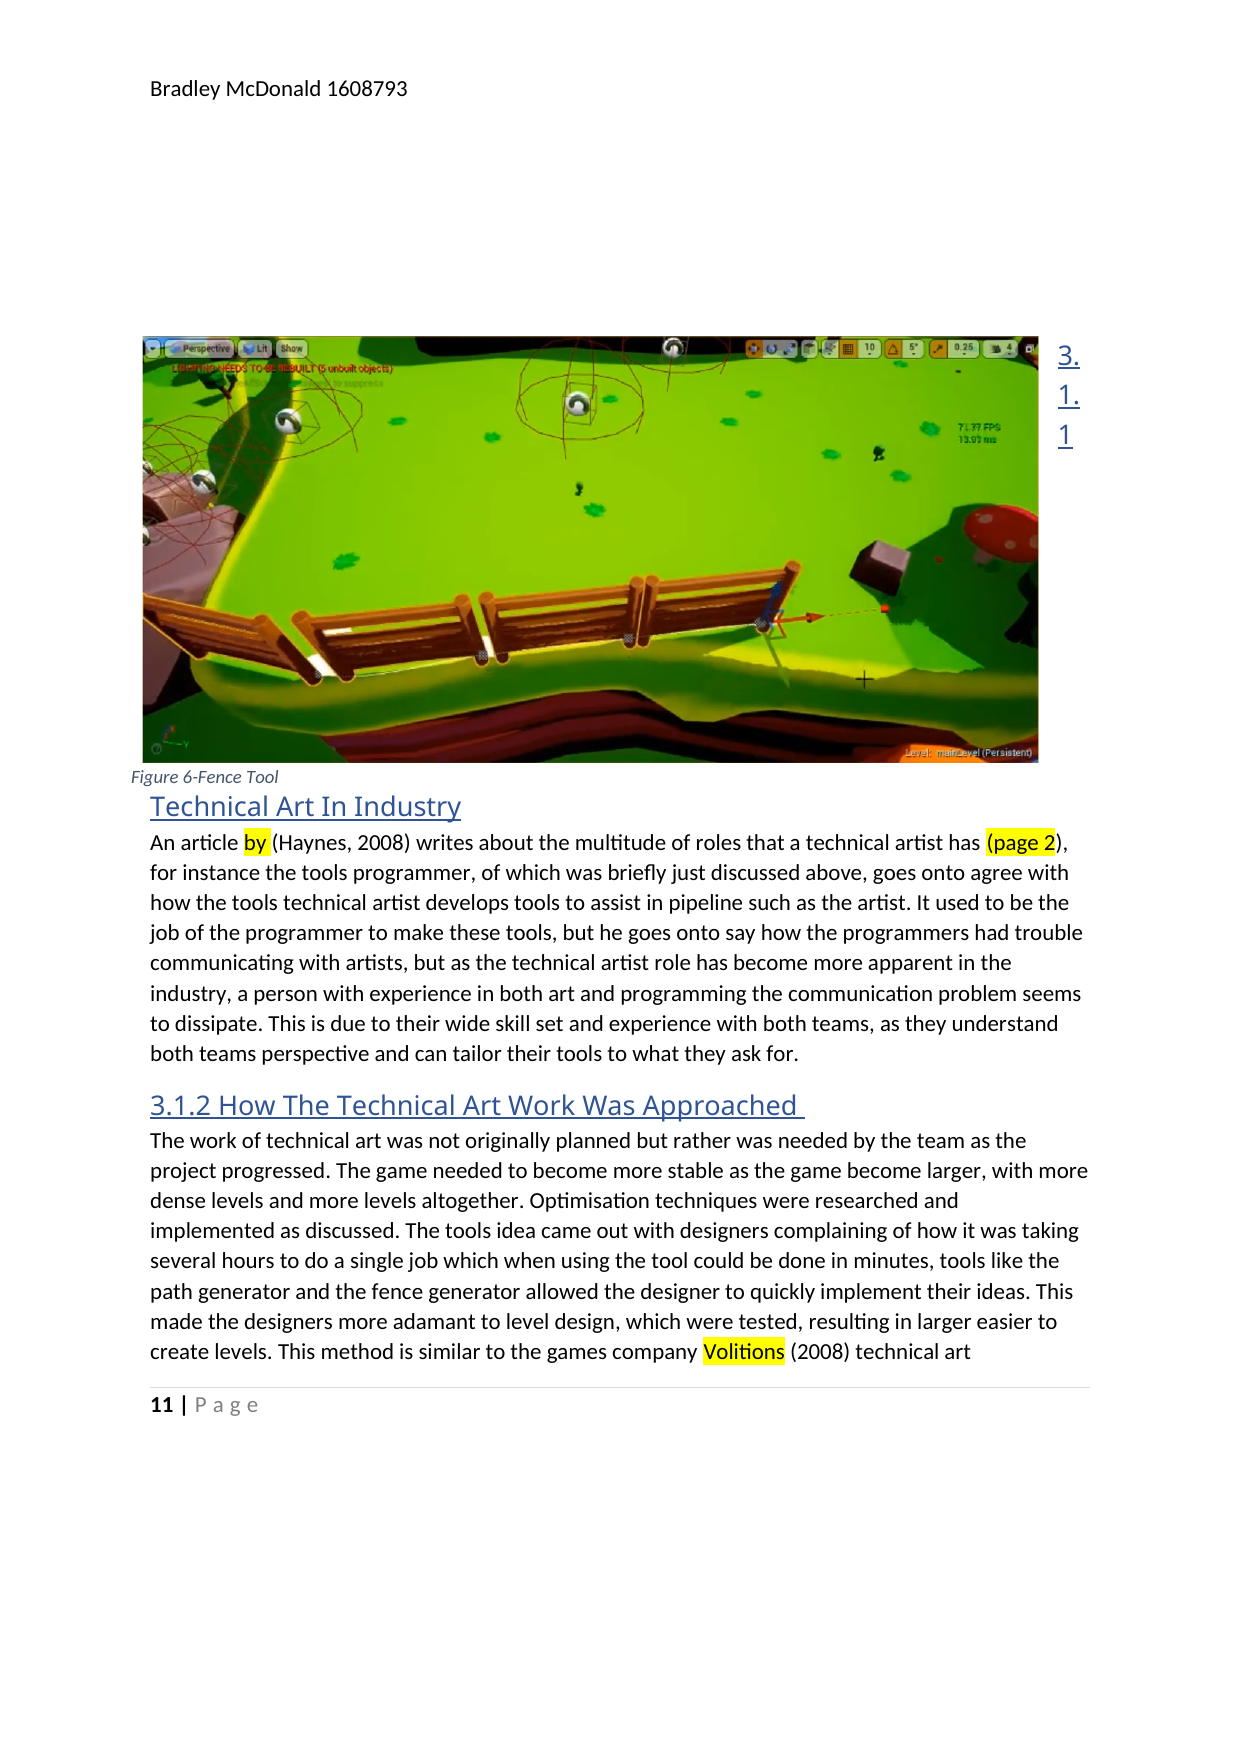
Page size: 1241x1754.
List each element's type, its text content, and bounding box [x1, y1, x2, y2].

picture [142, 336, 1039, 763]
text An article by writes about the multitude of roles that a technical artist has (page 2), for instance the tools programmer, of which was briefly just discussed above, goes onto agree with how the tools technical artist develops tools to assist in pipeline such as the artist. It used to be the job of the programmer to make these tools, but he goes onto say how the programmers had trouble communicating with artists, but as the technical artist role has become more apparent in the industry, a person with experience in both art and programming the communication problem seems to dissipate. This is due to their wide skill set and experience with both teams, as they understand both teams perspective and can tailor their tools to what they ask for. [150, 828, 1090, 1067]
subtitle 3.1.2 How The Technical Art Work Was Approached [150, 1086, 1090, 1123]
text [150, 1126, 1090, 1365]
